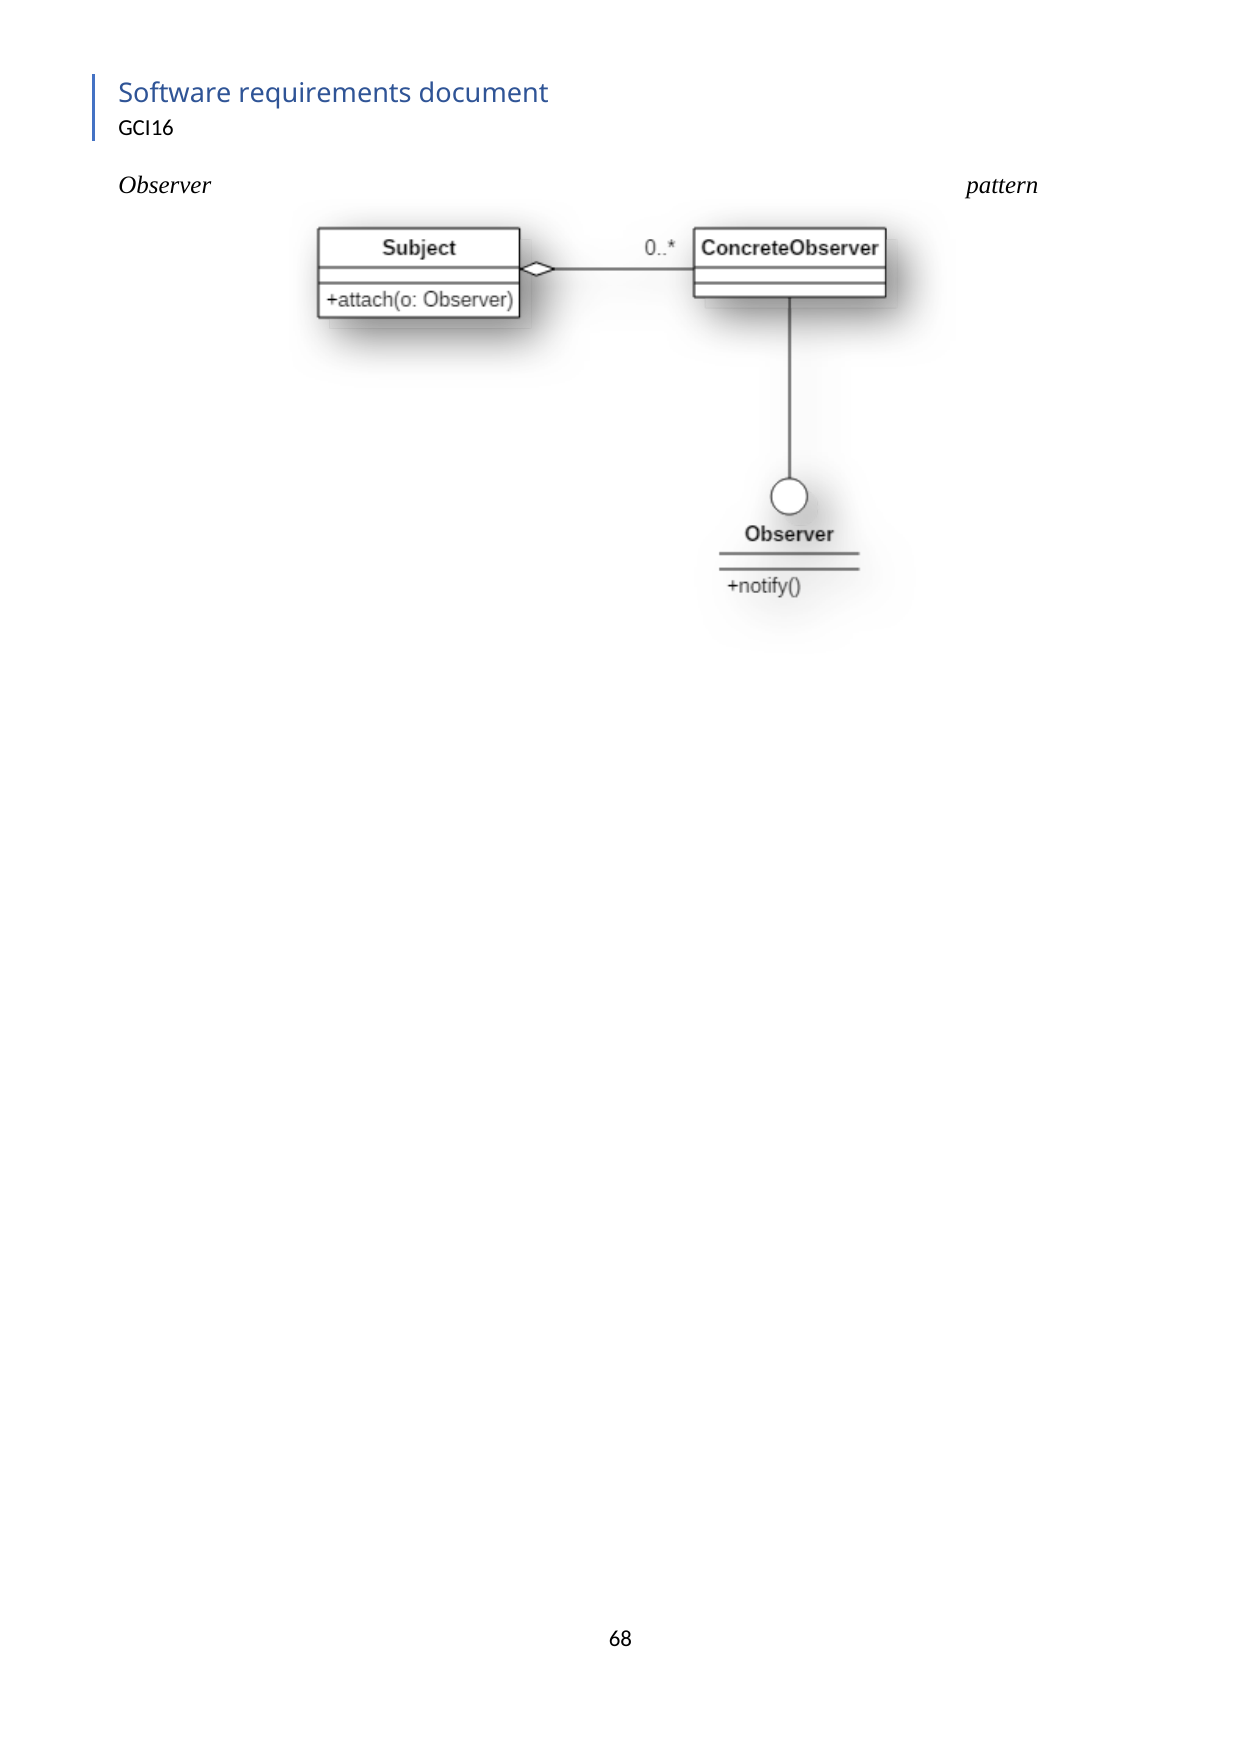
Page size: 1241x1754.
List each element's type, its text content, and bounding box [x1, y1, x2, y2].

text Observer pattern [118, 171, 1122, 199]
picture [303, 213, 948, 668]
